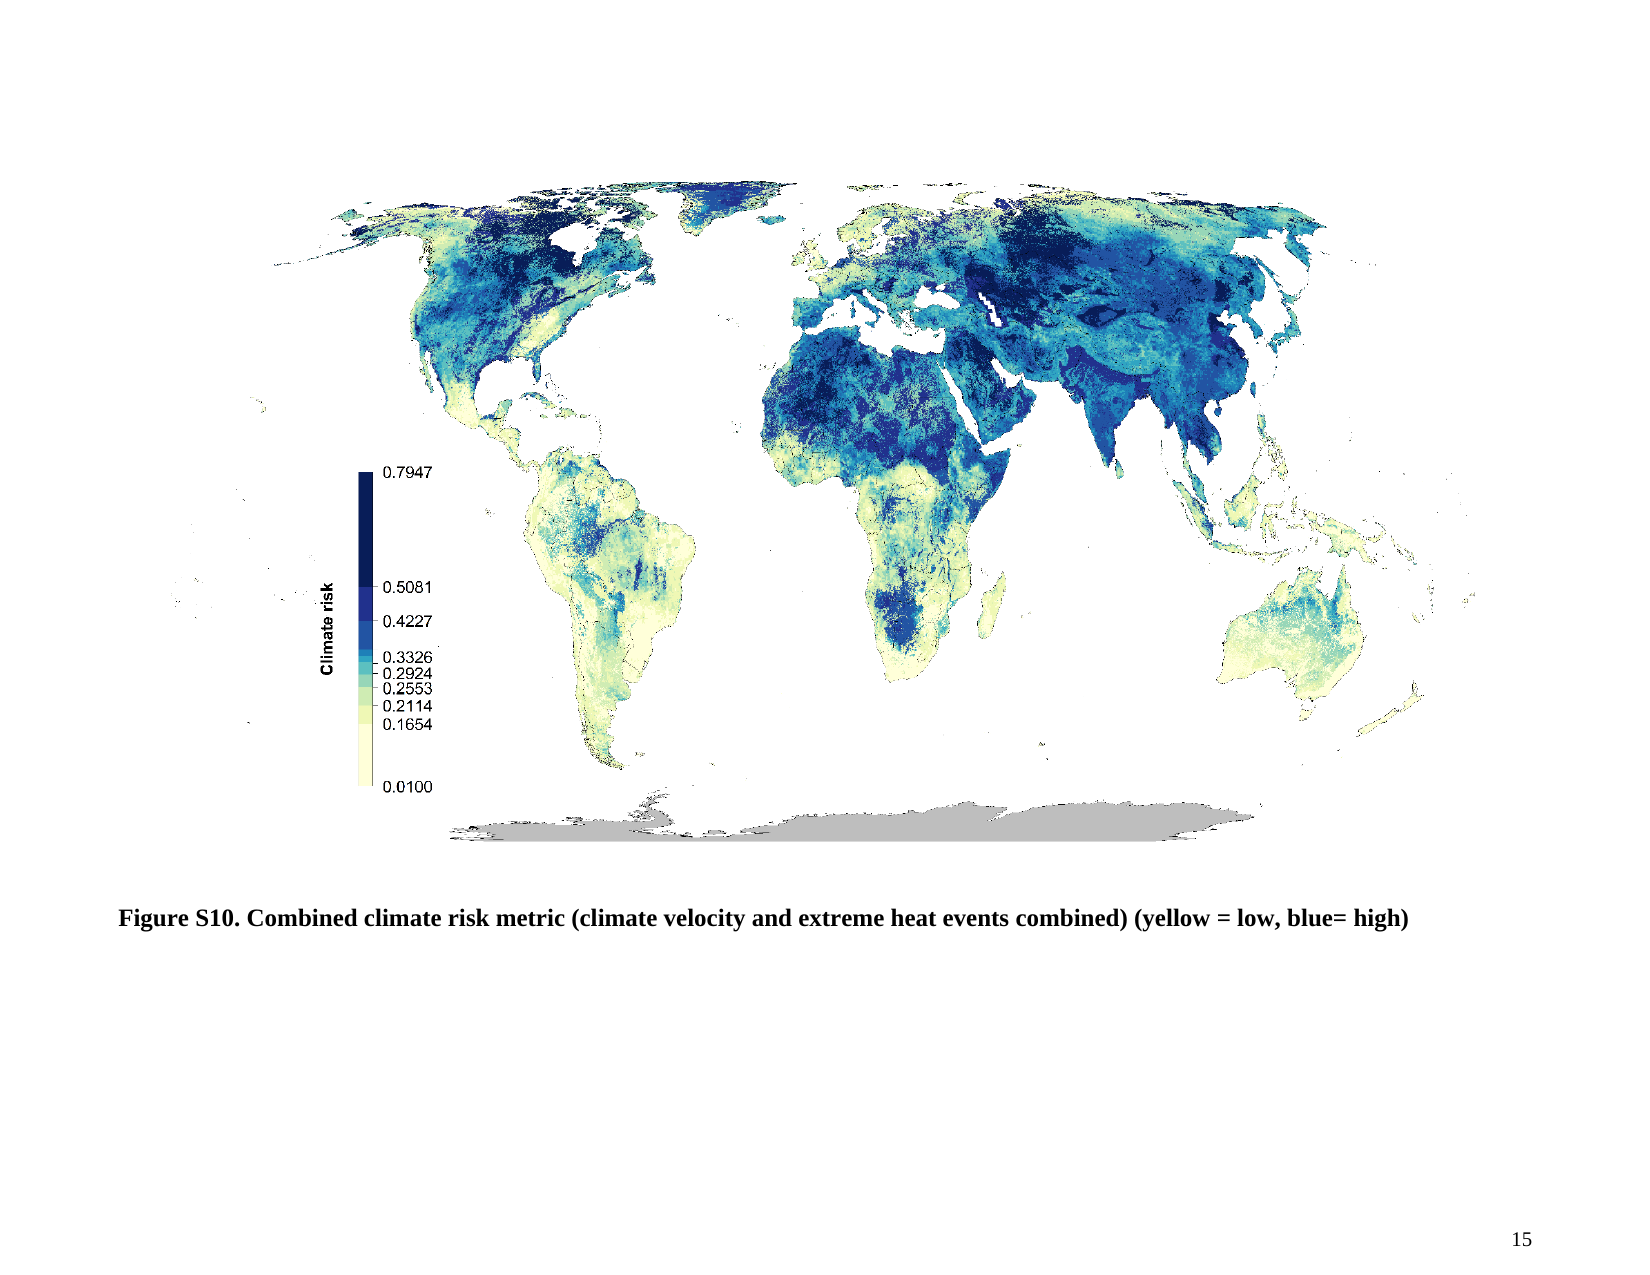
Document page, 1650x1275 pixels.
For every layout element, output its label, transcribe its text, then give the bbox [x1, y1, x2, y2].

text Figure S10. Combined climate risk metric (climate velocity and extreme heat events combined) (yellow = low, blue= high) [118, 904, 1532, 932]
picture [118, 118, 1532, 904]
